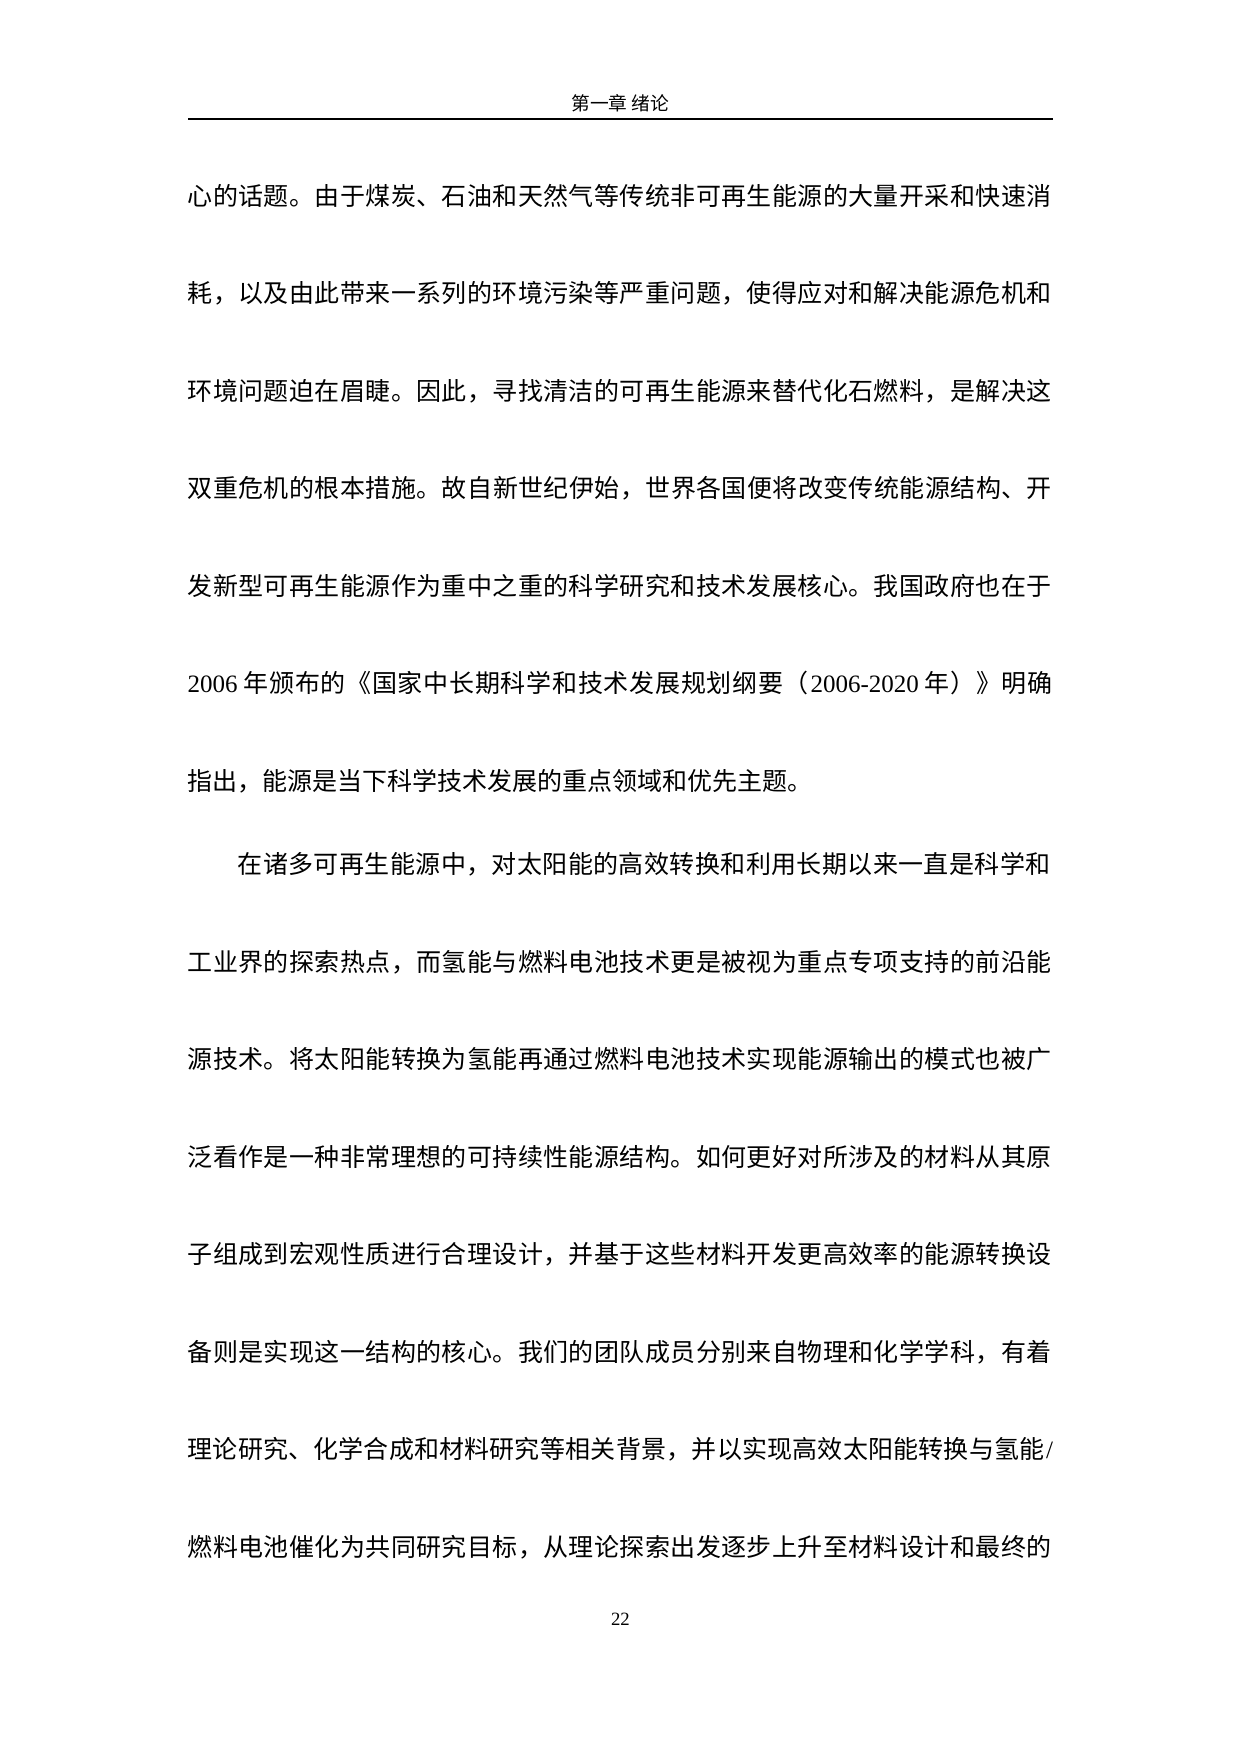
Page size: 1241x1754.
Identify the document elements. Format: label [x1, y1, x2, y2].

text [187, 830, 1053, 1578]
text [187, 162, 1053, 812]
